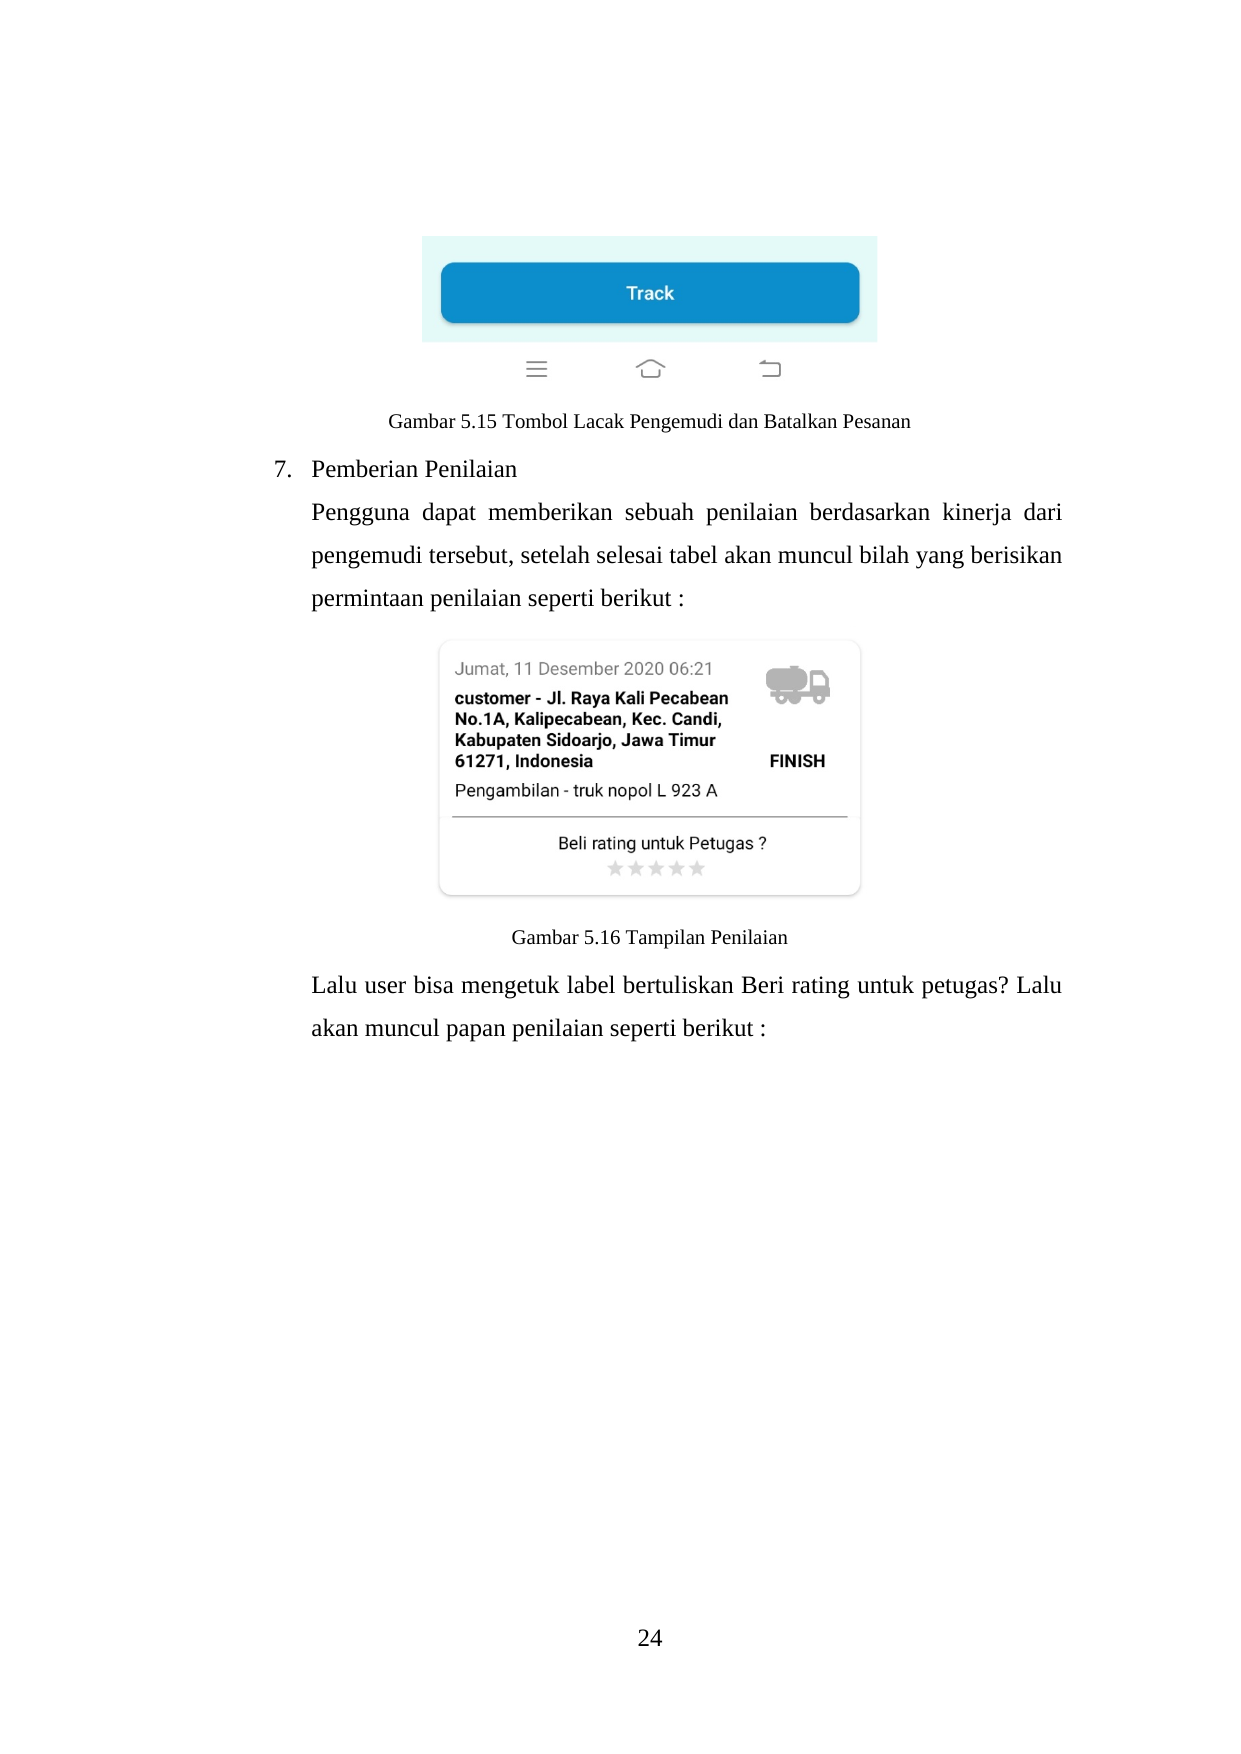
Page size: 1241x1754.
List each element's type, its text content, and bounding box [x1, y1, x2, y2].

picture [422, 236, 878, 395]
picture [421, 626, 879, 911]
list Pemberian Penilaian [274, 454, 1063, 482]
list Pengguna dapat memberikan sebuah penilaian berdasarkan kinerja dari pengemudi tersebut, setelah selesai tabel akan muncul bilah yang berisikan permintaan penilaian seperti berikut : [311, 497, 1063, 612]
list Lalu user bisa mengetuk label bertuliskan Beri rating untuk petugas? Lalu akan muncul papan penilaian seperti berikut : [311, 970, 1063, 1042]
